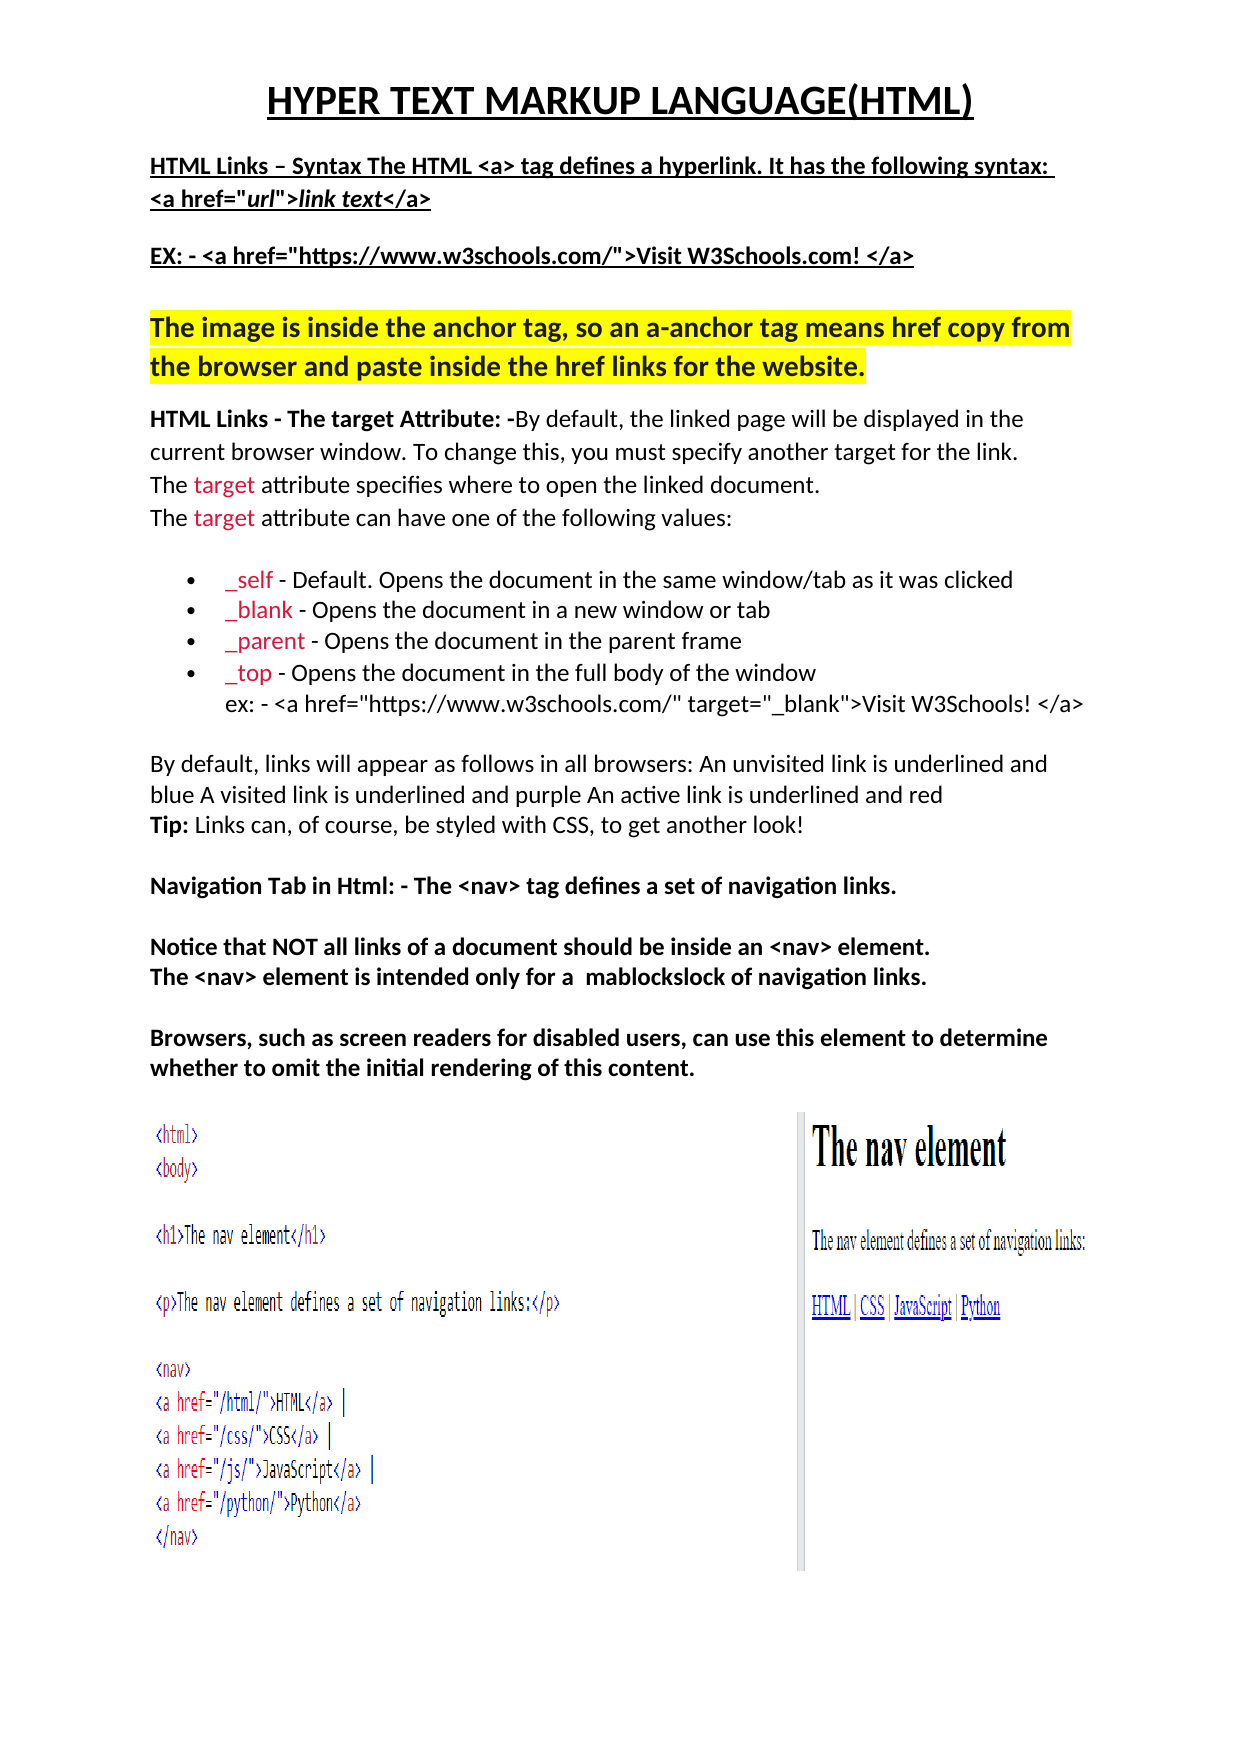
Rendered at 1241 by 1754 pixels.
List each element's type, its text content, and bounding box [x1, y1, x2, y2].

list _blank - Opens the document in a new window or tab [187, 594, 1090, 625]
text By default, links will appear as follows in all browsers: An unvisited link is underlined and blue A visited link is underlined and purple An active link is underlined and red Tip: Links can, of course, be styled with CSS, to get another look! [150, 749, 1090, 840]
text Notice that NOT all links of a document should be inside an <nav> element. The <nav> element is intended only for a mablockslock of navigation links. [150, 931, 1090, 992]
subtitle HTML Links - The target Attribute: -By default, the linked page will be displayed in the current browser window. To change this, you must specify another target for the link. The target attribute specifies where to open the linked document. The target attribute can have one of the following values: [150, 403, 1090, 532]
list _self - Default. Opens the document in the same window/tab as it was clicked [187, 564, 1090, 594]
list _top - Opens the document in the full body of the window ex: - <a href="https://www.w3schools.com/" target="_blank">Visit W3Schools! </a> [187, 656, 1090, 719]
subtitle HTML Links – Syntax The HTML <a> tag defines a hyperlink. It has the following syntax: <a href="url">link text</a> [150, 150, 1090, 213]
list _parent - Opens the document in the parent frame [187, 625, 1090, 656]
text Browsers, such as screen readers for disabled users, can use this element to determine whether to omit the initial rendering of this content. [150, 1022, 1090, 1083]
picture [150, 1112, 1091, 1571]
text The image is inside the anchor tag, so an a-anchor tag means href copy from the browser and paste inside the href links for the website. [150, 309, 1090, 384]
text Navigation Tab in Html: - The <nav> tag defines a set of navigation links. [150, 870, 1090, 901]
text EX: - <a href="https://www.w3schools.com/">Visit W3Schools.com! </a> [150, 231, 1090, 271]
